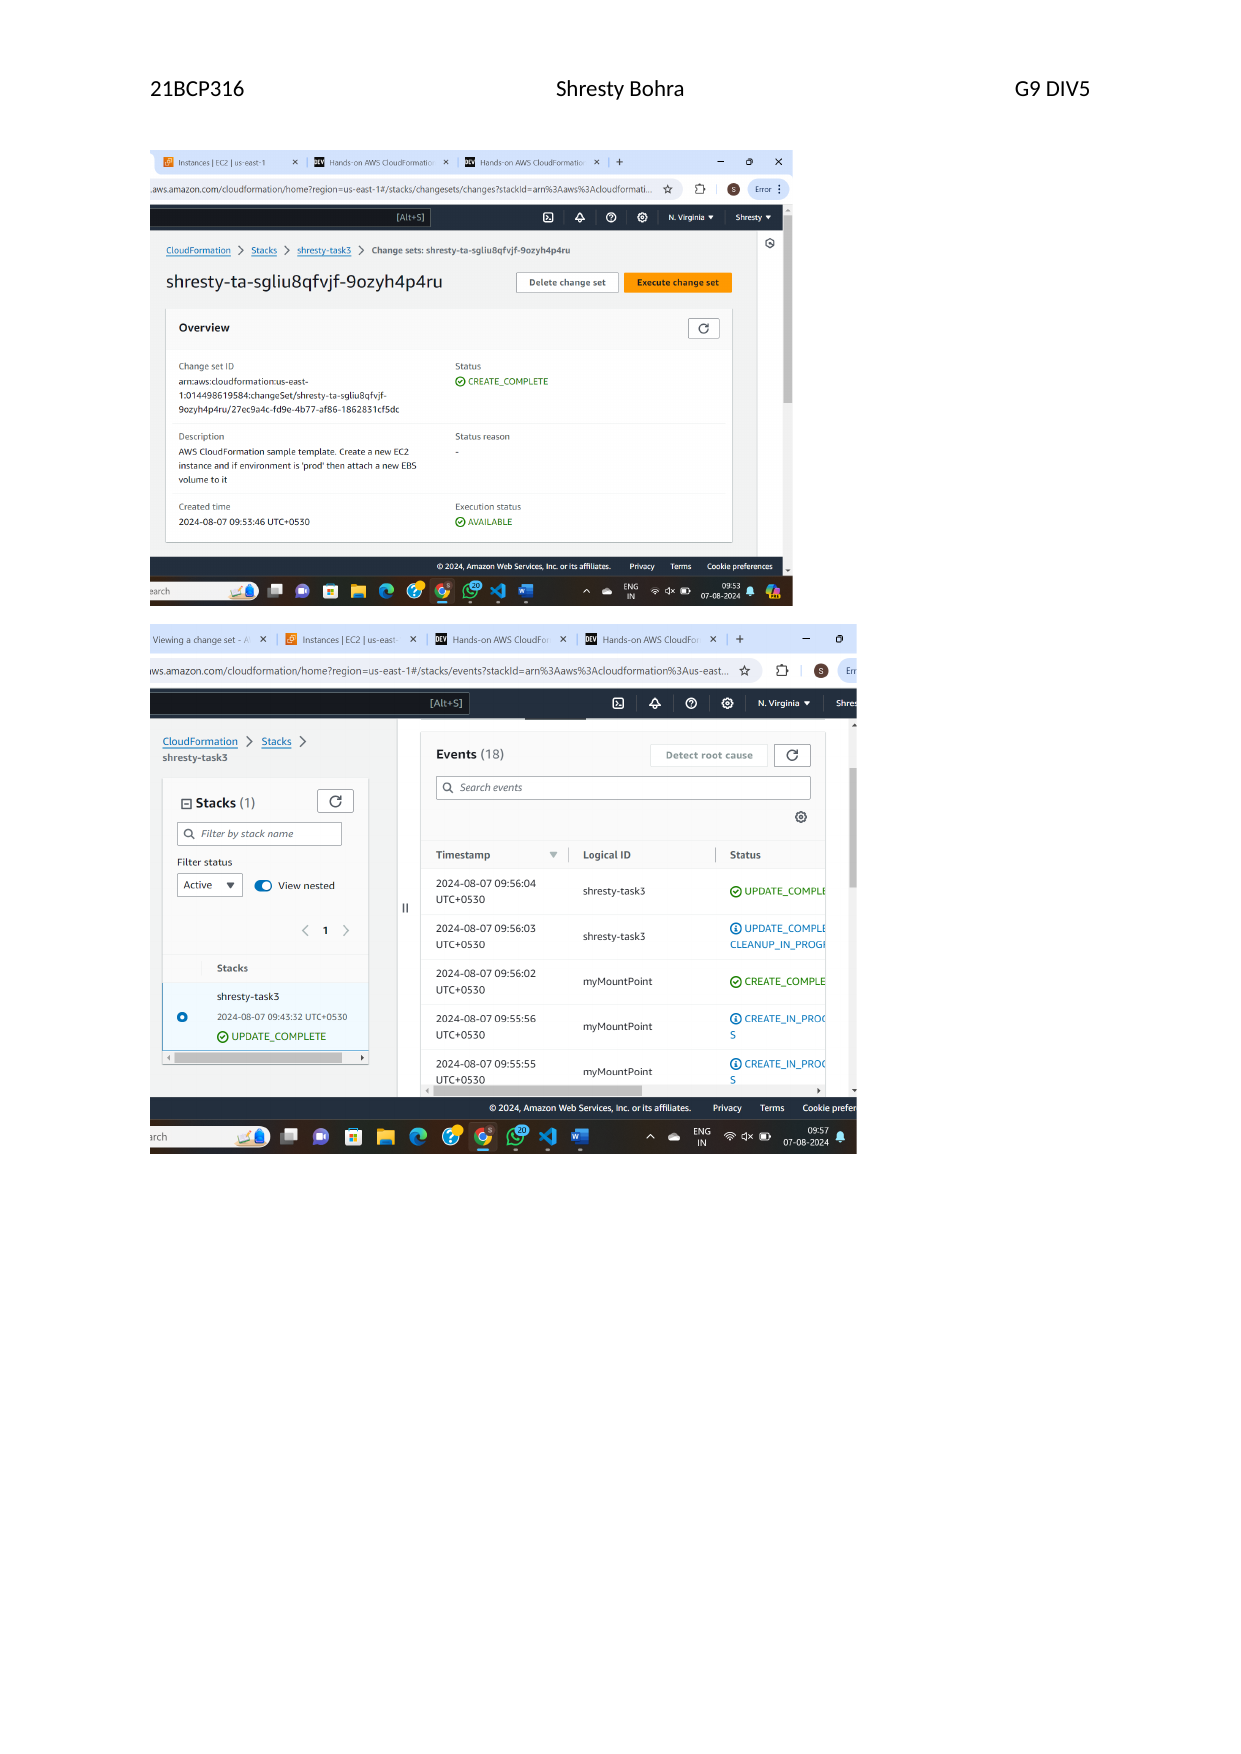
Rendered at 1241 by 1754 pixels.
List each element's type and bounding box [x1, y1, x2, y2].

picture [150, 150, 793, 606]
picture [150, 624, 857, 1154]
